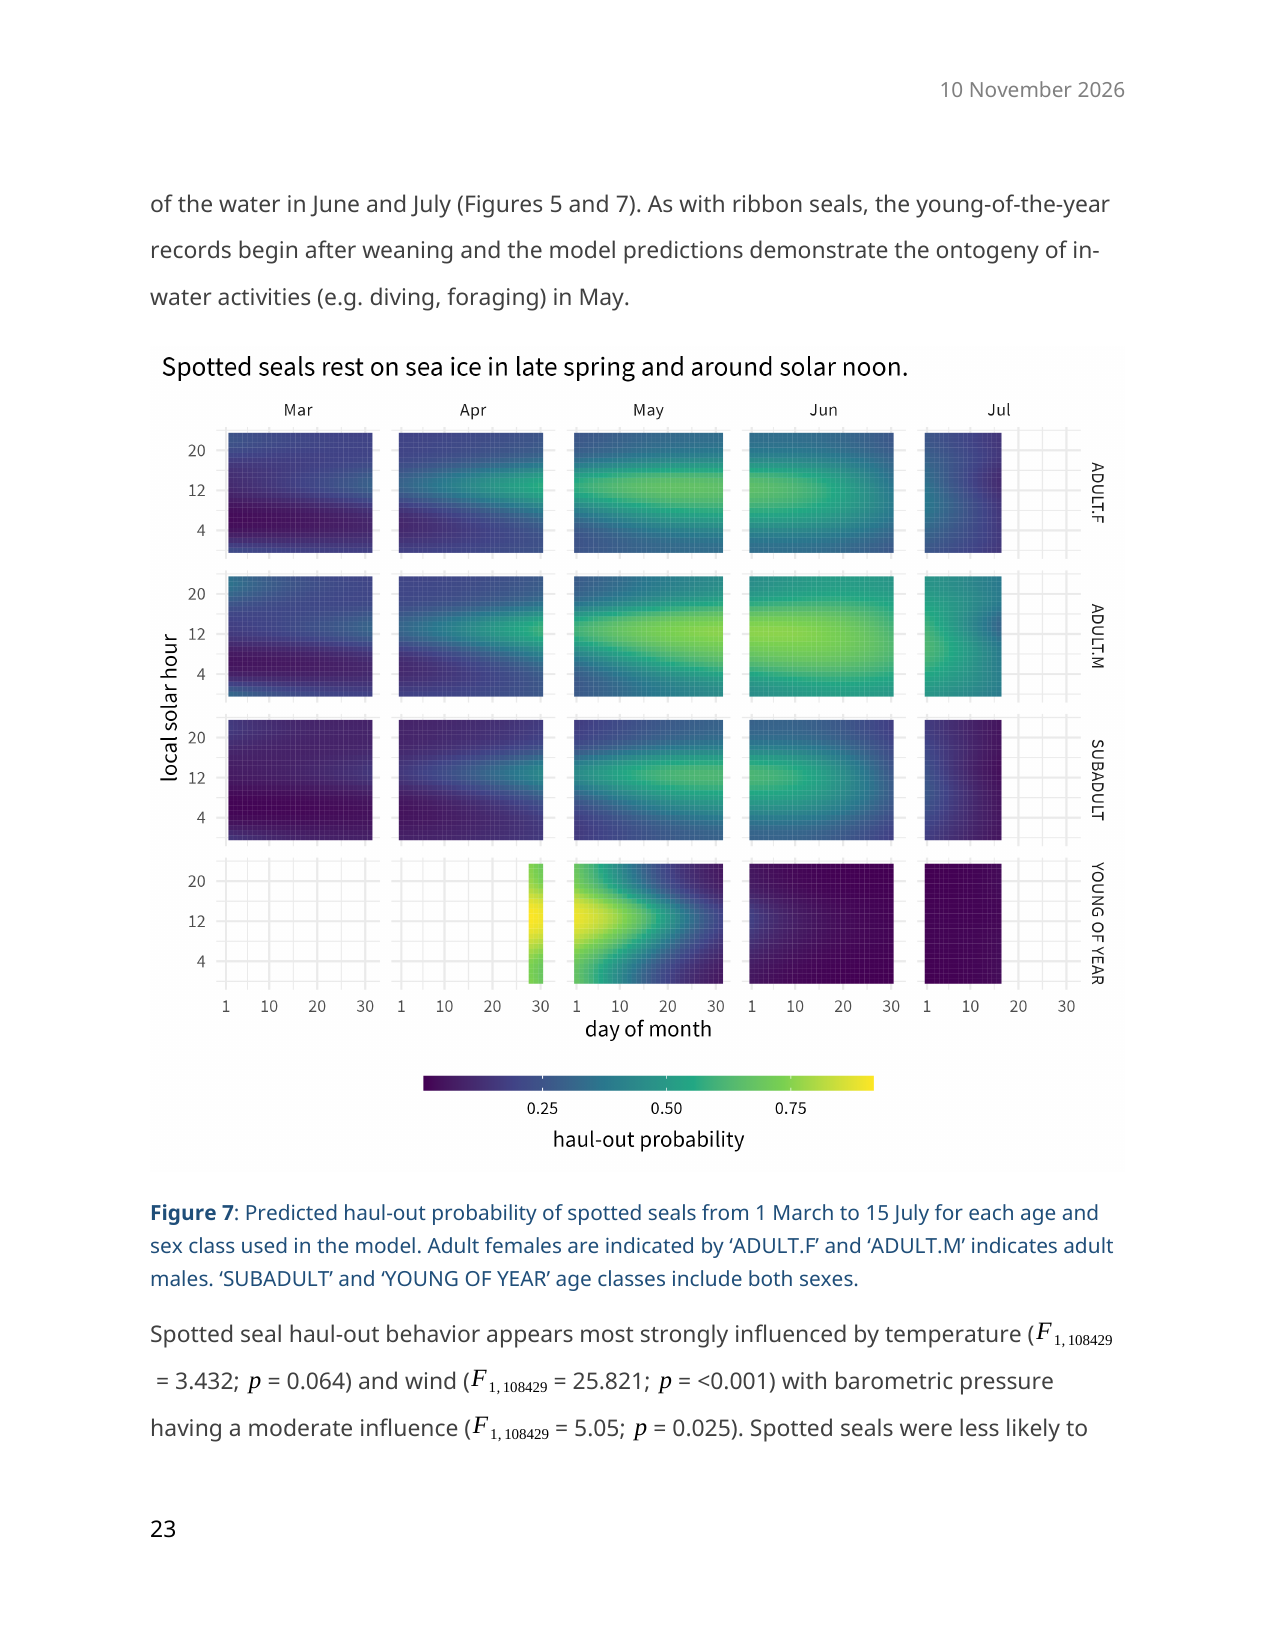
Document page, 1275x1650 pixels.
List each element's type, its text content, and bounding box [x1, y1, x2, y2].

picture [150, 346, 1125, 1172]
text Figure : Predicted haul-out probability of spotted seals from 1 March to 15 July for each age and sex class used in the model. Adult females are indicated by ‘ADULT.F’ and ‘ADULT.M’ indicates adult males. ‘SUBADULT’ and ‘YOUNG OF YEAR’ age classes include both sexes. [150, 1193, 1125, 1293]
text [150, 1318, 1125, 1443]
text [150, 187, 1125, 312]
